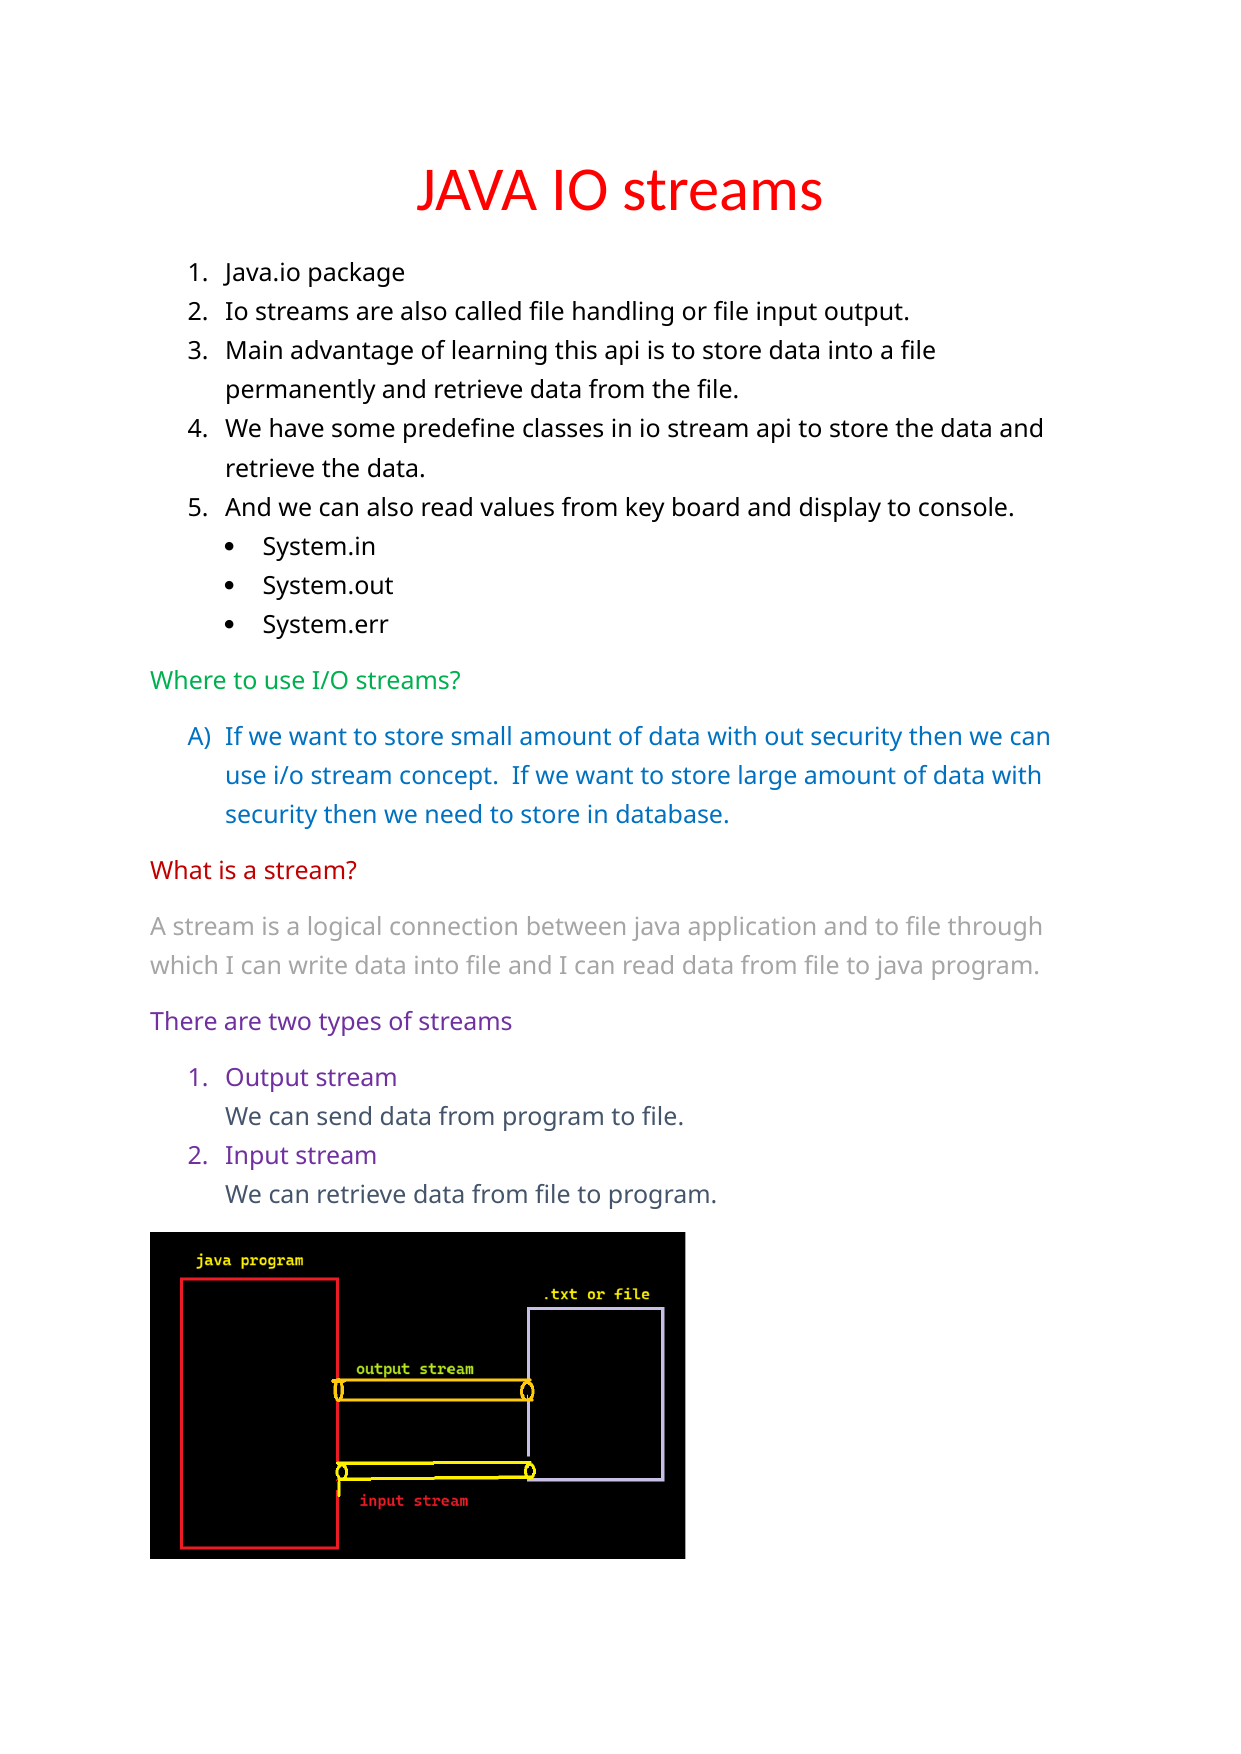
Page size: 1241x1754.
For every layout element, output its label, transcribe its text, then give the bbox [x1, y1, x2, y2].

list We can send data from program to file. [225, 1098, 1090, 1133]
list Input stream [187, 1138, 1090, 1172]
list We can retrieve data from file to program. [225, 1177, 1090, 1211]
list System.in [225, 528, 1090, 563]
text Where to use I/O streams? [150, 663, 1090, 697]
list We have some predefine classes in io stream api to store the data and retrieve the data. [187, 411, 1090, 484]
text JAVA IO streams [150, 150, 1090, 226]
list Java.io package [187, 254, 1090, 288]
text A stream is a logical connection between java application and to file through which I can write data into file and I can read data from file to java program. [150, 908, 1090, 982]
picture [150, 1232, 686, 1559]
list System.err [225, 607, 1090, 641]
list And we can also read values from key board and display to console. [187, 489, 1090, 523]
text What is a stream? [150, 853, 1090, 887]
text There are two types of streams [150, 1003, 1090, 1038]
list If we want to store small amount of data with out security then we can use i/o stream concept. If we want to store large amount of data with security then we need to store in database. [187, 718, 1090, 831]
list System.out [225, 568, 1090, 602]
list Main advantage of learning this api is to store data into a file permanently and retrieve data from the file. [187, 333, 1090, 406]
list Io streams are also called file handling or file input output. [187, 293, 1090, 328]
list Output stream [187, 1059, 1090, 1093]
